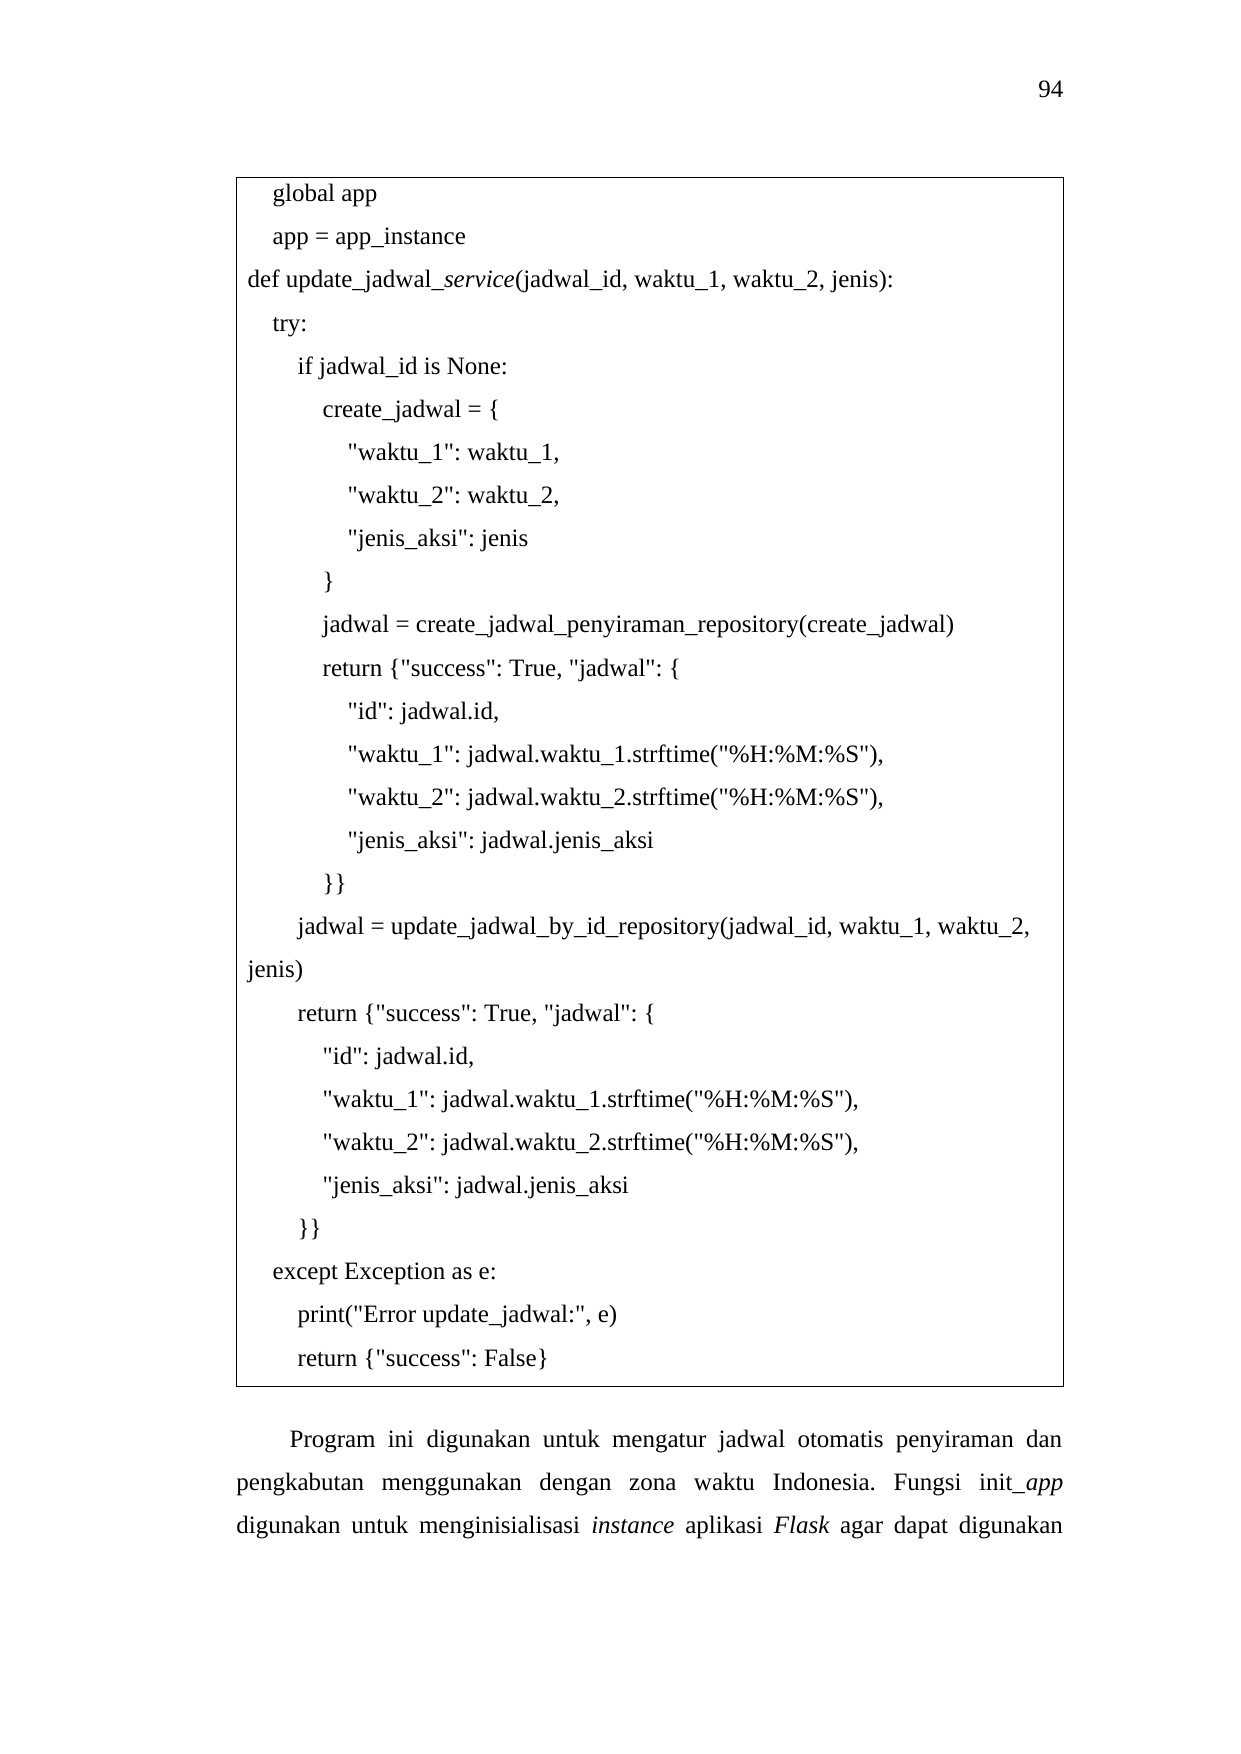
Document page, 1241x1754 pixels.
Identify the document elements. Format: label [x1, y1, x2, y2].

table_header [237, 178, 1063, 1386]
text [236, 1424, 1063, 1539]
